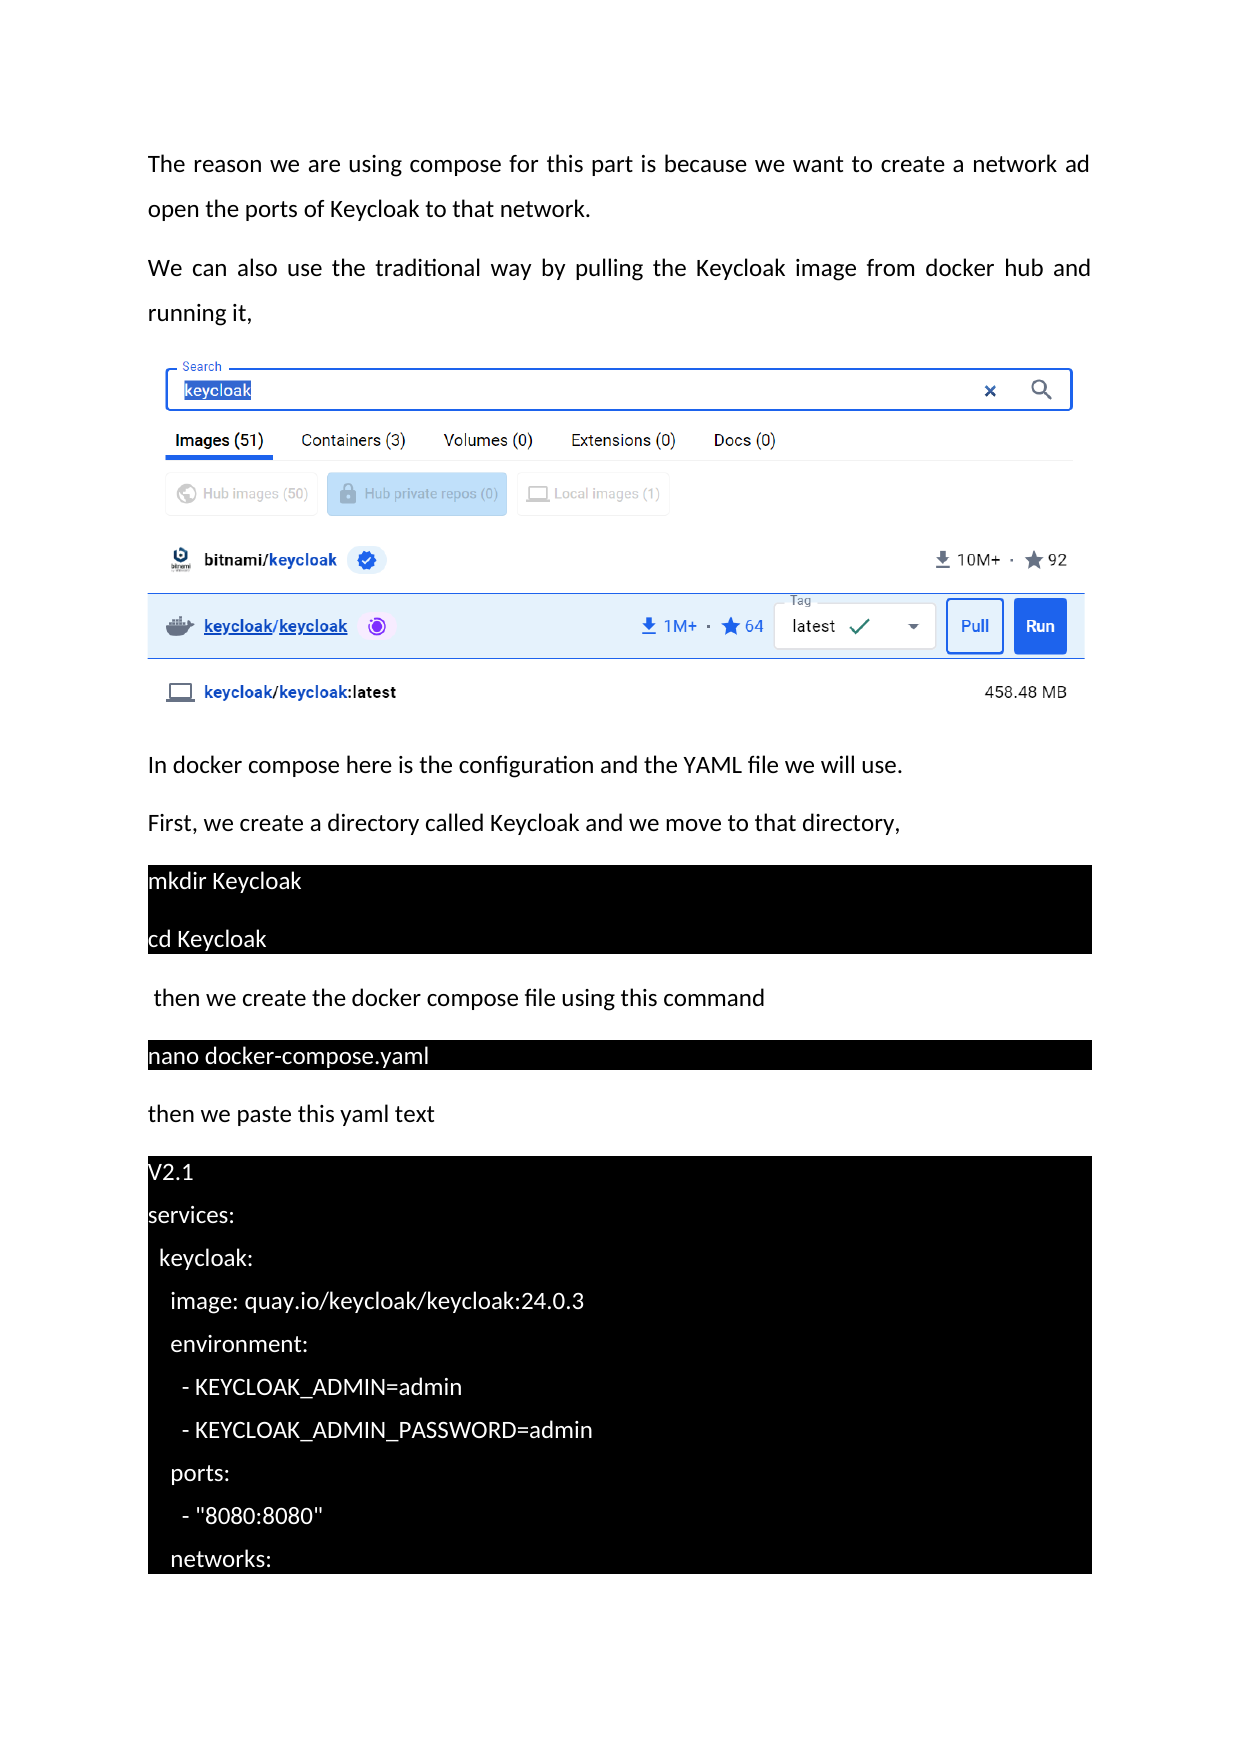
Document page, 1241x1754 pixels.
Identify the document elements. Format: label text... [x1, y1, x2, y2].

text keycloak: [148, 1242, 1092, 1273]
picture [147, 355, 1085, 721]
text image: quay.io/keycloak/keycloak:24.0.3 [148, 1285, 1092, 1316]
text - "8080:8080" [148, 1501, 1092, 1531]
text environment: [148, 1328, 1092, 1359]
text nano docker-compose.yaml [429, 1040, 1092, 1070]
text then we paste this yaml text [148, 1098, 1092, 1129]
text First, we create a directory called Keycloak and we move to that directory, [148, 807, 1092, 837]
text V2.1 [148, 1156, 1092, 1187]
text The reason we are using compose for this part is because we want to create a network ad open the ports of Keycloak to that network. [148, 148, 1092, 224]
text services: [148, 1199, 1092, 1230]
text mkdir Keycloak [148, 865, 1092, 896]
text cd Keycloak [148, 923, 1092, 954]
text - KEYCLOAK_ADMIN=admin [148, 1371, 1092, 1402]
text then we create the docker compose file using this command [148, 982, 1092, 1012]
text We can also use the traditional way by pulling the Keycloak image from docker hub and running it, [148, 252, 1092, 328]
text - KEYCLOAK_ADMIN_PASSWORD=admin [148, 1414, 1092, 1445]
text networks: [148, 1543, 1092, 1574]
text ports: [148, 1457, 1092, 1488]
text In docker compose here is the configuration and the YAML file we will use. [148, 749, 1092, 779]
